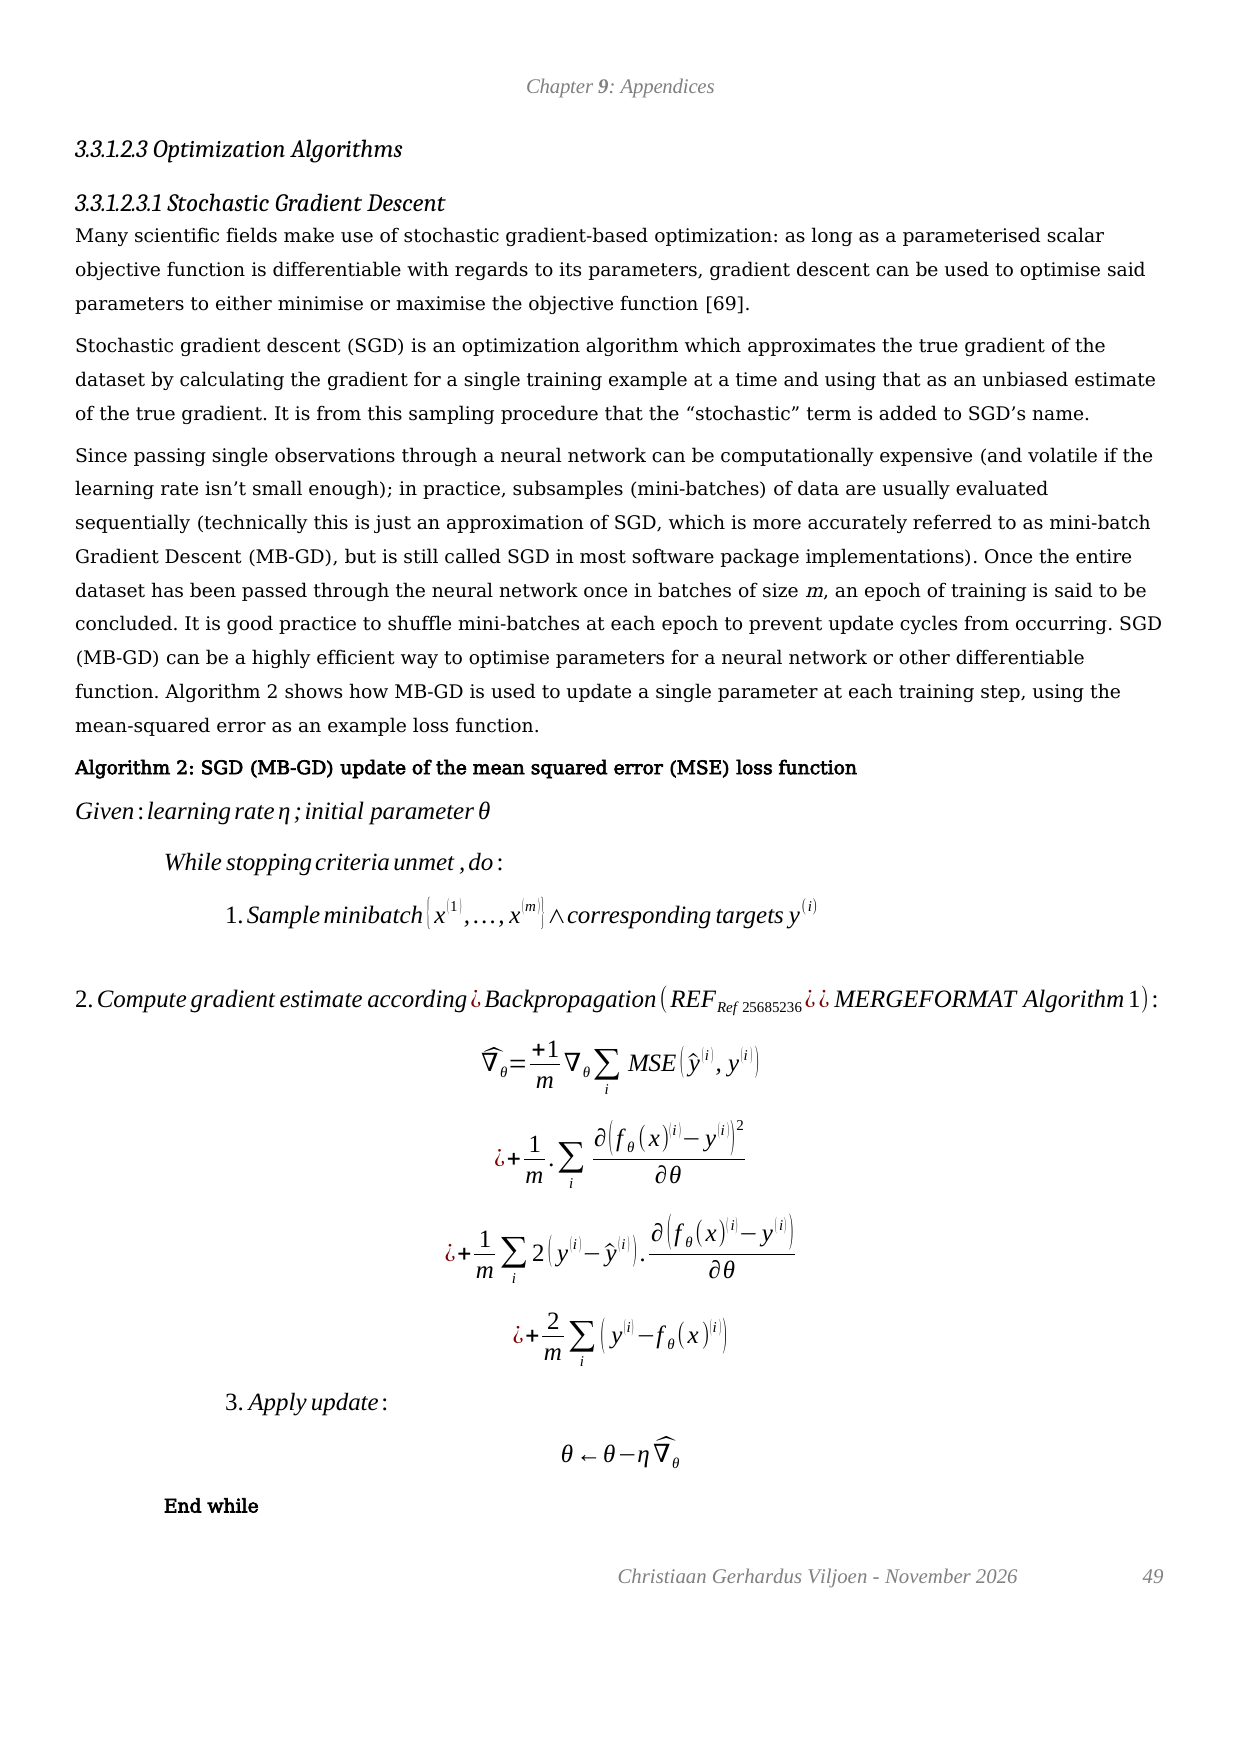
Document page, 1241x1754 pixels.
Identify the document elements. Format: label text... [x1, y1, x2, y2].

text End while [75, 1494, 1165, 1516]
text Stochastic gradient descent (SGD) is an optimization algorithm which approximates the true gradient of the dataset by calculating the gradient for a single training example at a time and using that as an unbiased estimate of the true gradient. It is from this sampling procedure that the “stochastic” term is added to SGD’s name. [75, 334, 1165, 424]
text Algorithm 2: SGD (MB-GD) update of the mean squared error (MSE) loss function [75, 755, 1165, 778]
text Since passing single observations through a neural network can be computationally expensive (and volatile if the learning rate isn’t small enough); in practice, subsamples (mini-batches) of data are usually evaluated sequentially (technically this is just an approximation of SGD, which is more accurately referred to as mini-batch Gradient Descent (MB-GD), but is still called SGD in most software package implementations). Once the entire dataset has been passed through the neural network once in batches of size m, an epoch of training is said to be concluded. It is good practice to shuffle mini-batches at each epoch to prevent update cycles from occurring. SGD (MB-GD) can be a highly efficient way to optimise parameters for a neural network or other differentiable function. Algorithm 2 shows how MB-GD is used to update a single parameter at each training step, using the mean-squared error as an example loss function. [75, 443, 1165, 736]
subtitle Optimization Algorithms [75, 135, 1165, 164]
subtitle Stochastic Gradient Descent [75, 189, 1165, 218]
text Many scientific fields make use of stochastic gradient-based optimization: as long as a parameterised scalar objective function is differentiable with regards to its parameters, gradient descent can be used to optimise said parameters to either minimise or maximise the objective function. [75, 224, 1165, 314]
